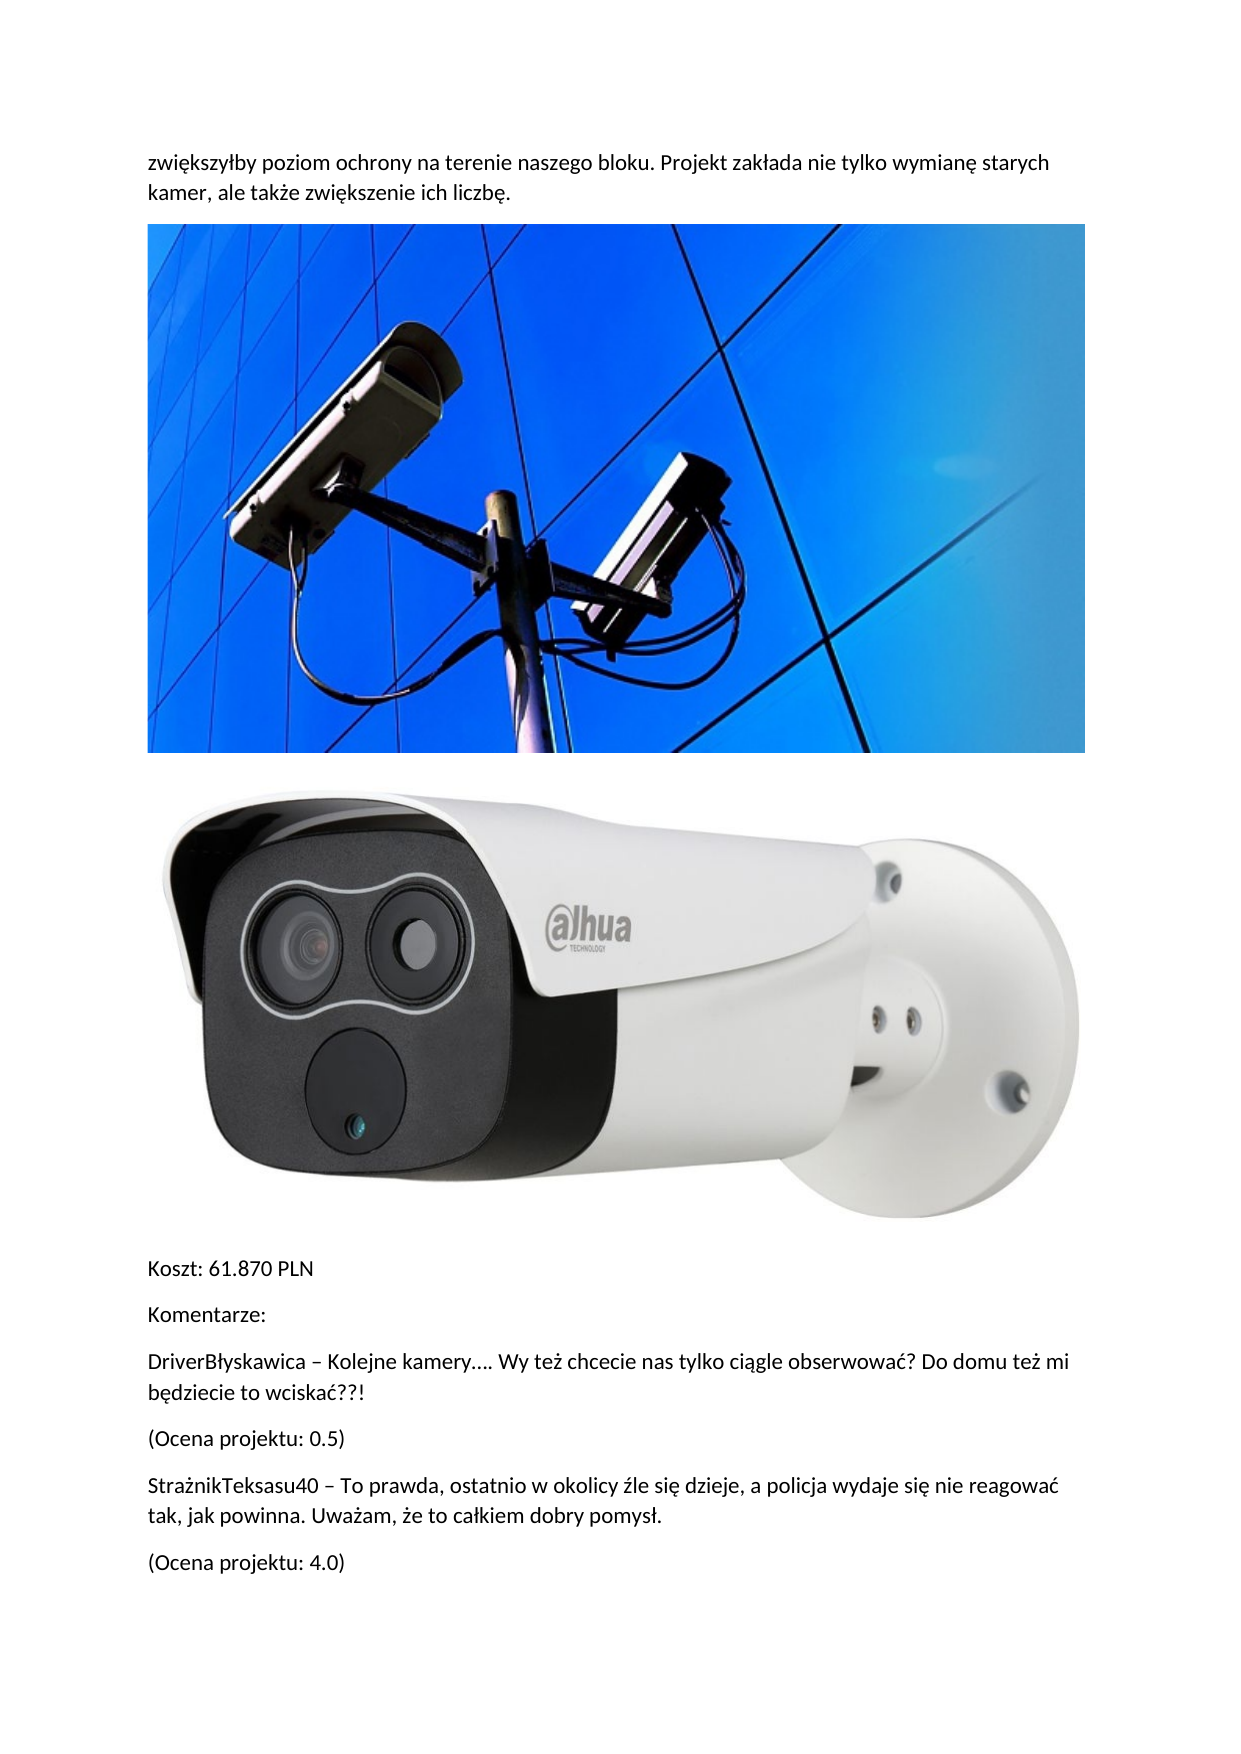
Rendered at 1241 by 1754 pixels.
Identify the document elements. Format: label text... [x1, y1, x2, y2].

text Koszt: 61.870 PLN [148, 1254, 1093, 1282]
text DriverBłyskawica – Kolejne kamery…. Wy też chcecie nas tylko ciągle obserwować? Do domu też mi będziecie to wciskać??! [148, 1347, 1093, 1406]
text Komentarze: [148, 1301, 1093, 1328]
picture [147, 771, 1093, 1235]
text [148, 148, 1093, 206]
text (Ocena projektu: 0.5) [148, 1424, 1093, 1452]
picture [147, 224, 1085, 753]
text StrażnikTeksasu40 – To prawda, ostatnio w okolicy źle się dzieje, a policja wydaje się nie reagować tak, jak powinna. Uważam, że to całkiem dobry pomysł. [148, 1471, 1093, 1529]
text (Ocena projektu: 4.0) [148, 1548, 1093, 1576]
